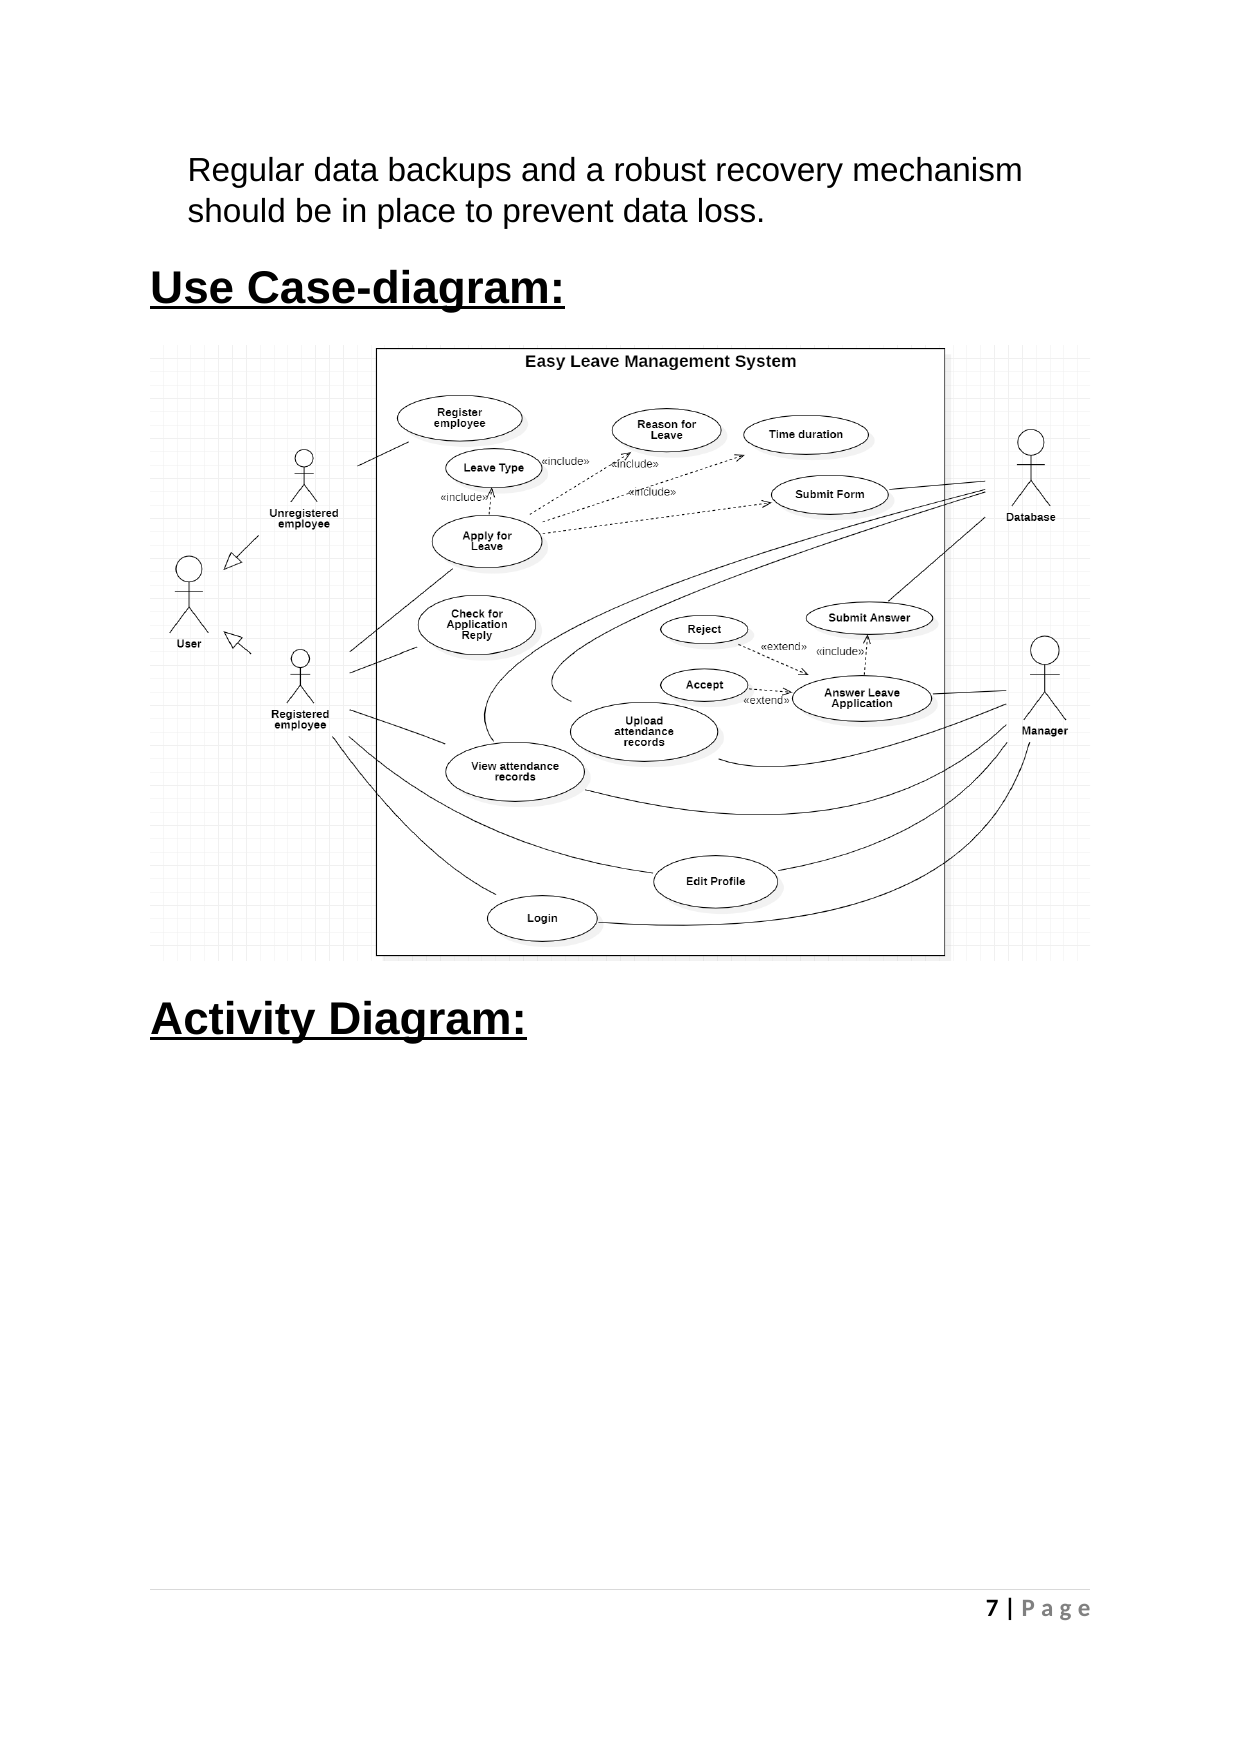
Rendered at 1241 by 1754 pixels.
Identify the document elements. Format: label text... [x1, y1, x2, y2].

text Activity Diagram: [150, 992, 1090, 1044]
picture [150, 345, 1091, 961]
text Use Case-diagram: [150, 261, 1090, 313]
text Regular data backups and a robust recovery mechanism should be in place to prevent data loss. [187, 150, 1090, 229]
